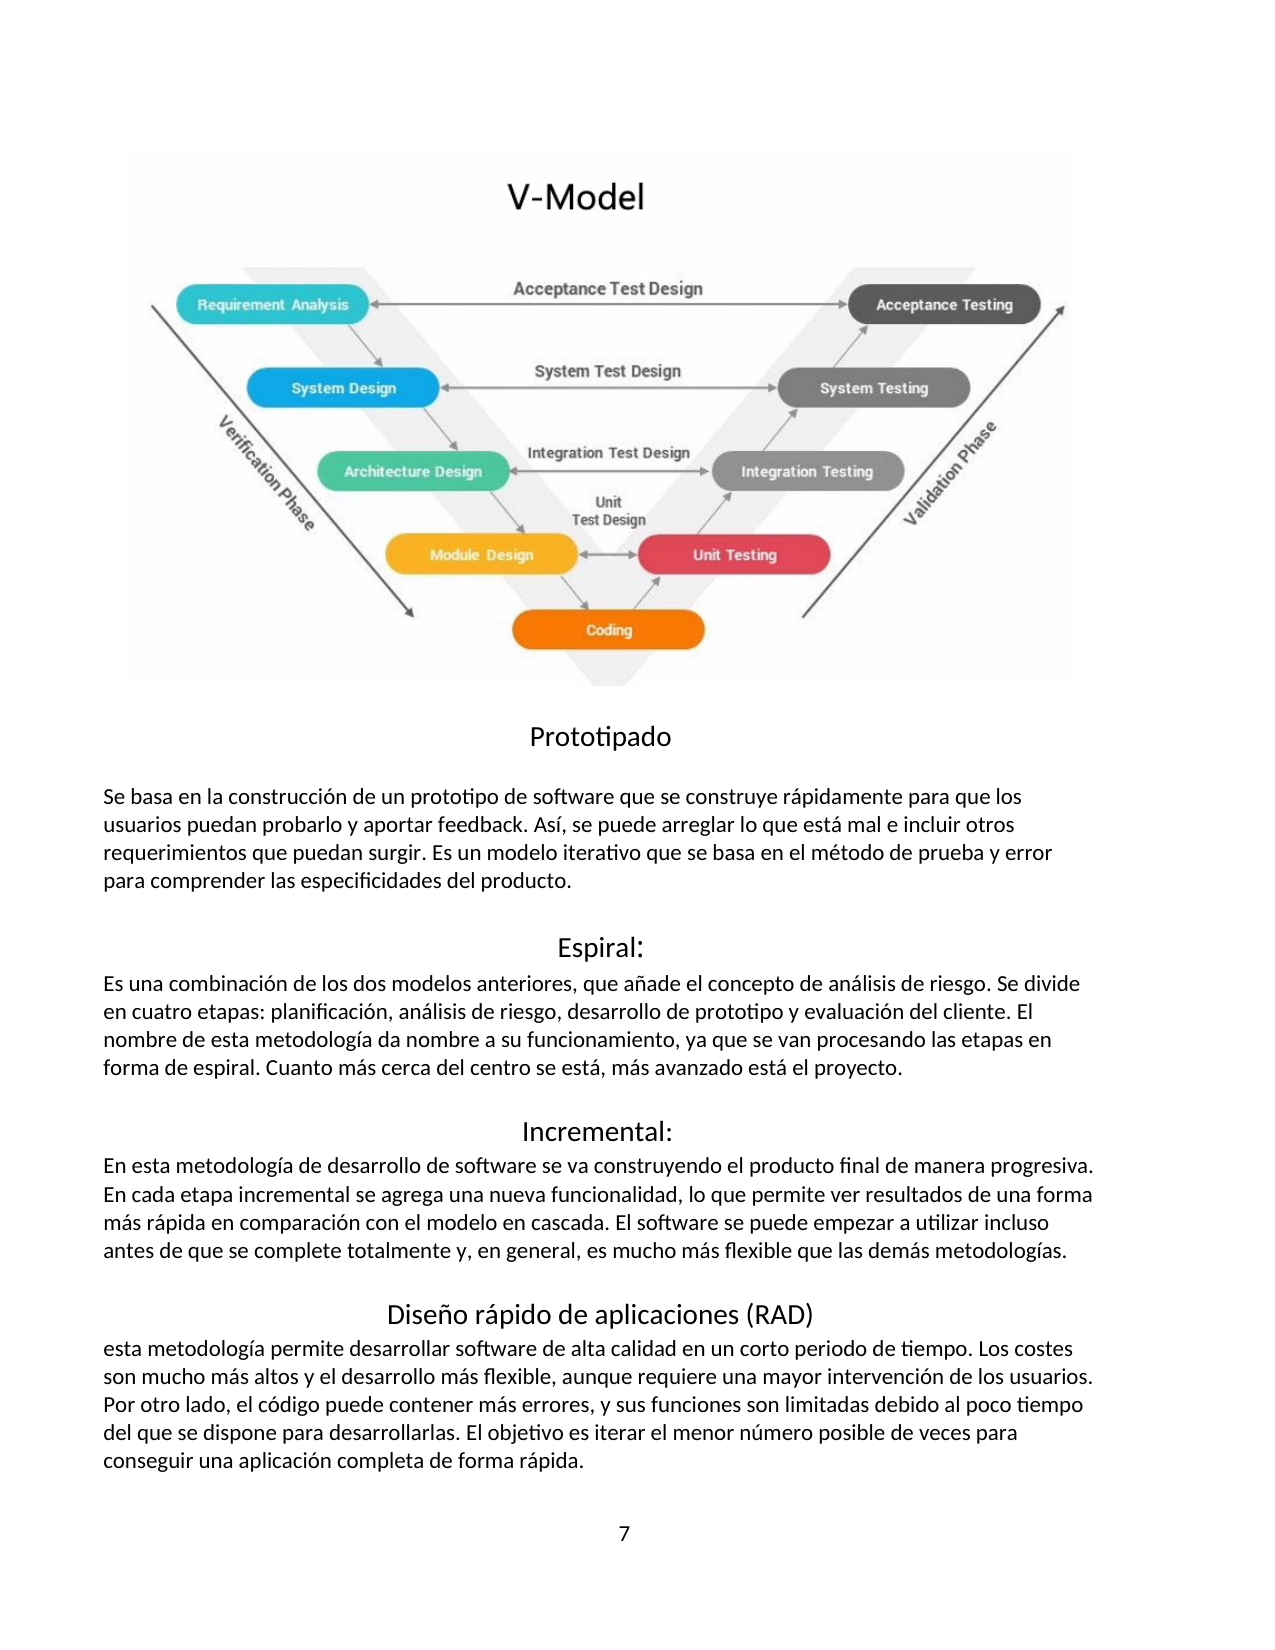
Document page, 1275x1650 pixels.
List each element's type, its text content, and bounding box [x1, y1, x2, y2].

subtitle Espiral: [103, 926, 1098, 966]
text esta metodología permite desarrollar software de alta calidad en un corto periodo de tiempo. Los costes son mucho más altos y el desarrollo más flexible, aunque requiere una mayor intervención de los usuarios. Por otro lado, el código puede contener más errores, y sus funciones son limitadas debido al poco tiempo del que se dispone para desarrollarlas. El objetivo es iterar el menor número posible de veces para conseguir una aplicación completa de forma rápida. [103, 1334, 1098, 1474]
subtitle Prototipado [103, 718, 1098, 754]
picture [126, 147, 1075, 686]
subtitle Incremental: [103, 1113, 1098, 1149]
text Es una combinación de los dos modelos anteriores, que añade el concepto de análisis de riesgo. Se divide en cuatro etapas: planificación, análisis de riesgo, desarrollo de prototipo y evaluación del cliente. El nombre de esta metodología da nombre a su funcionamiento, ya que se van procesando las etapas en forma de espiral. Cuanto más cerca del centro se está, más avanzado está el proyecto. [103, 969, 1098, 1081]
text Se basa en la construcción de un prototipo de software que se construye rápidamente para que los usuarios puedan probarlo y aportar feedback. Así, se puede arreglar lo que está mal e incluir otros requerimientos que puedan surgir. Es un modelo iterativo que se basa en el método de prueba y error para comprender las especificidades del producto. [103, 782, 1098, 894]
text En esta metodología de desarrollo de software se va construyendo el producto final de manera progresiva. En cada etapa incremental se agrega una nueva funcionalidad, lo que permite ver resultados de una forma más rápida en comparación con el modelo en cascada. El software se puede empezar a utilizar incluso antes de que se complete totalmente y, en general, es mucho más flexible que las demás metodologías. [103, 1152, 1098, 1264]
subtitle Diseño rápido de aplicaciones (RAD) [103, 1296, 1098, 1332]
